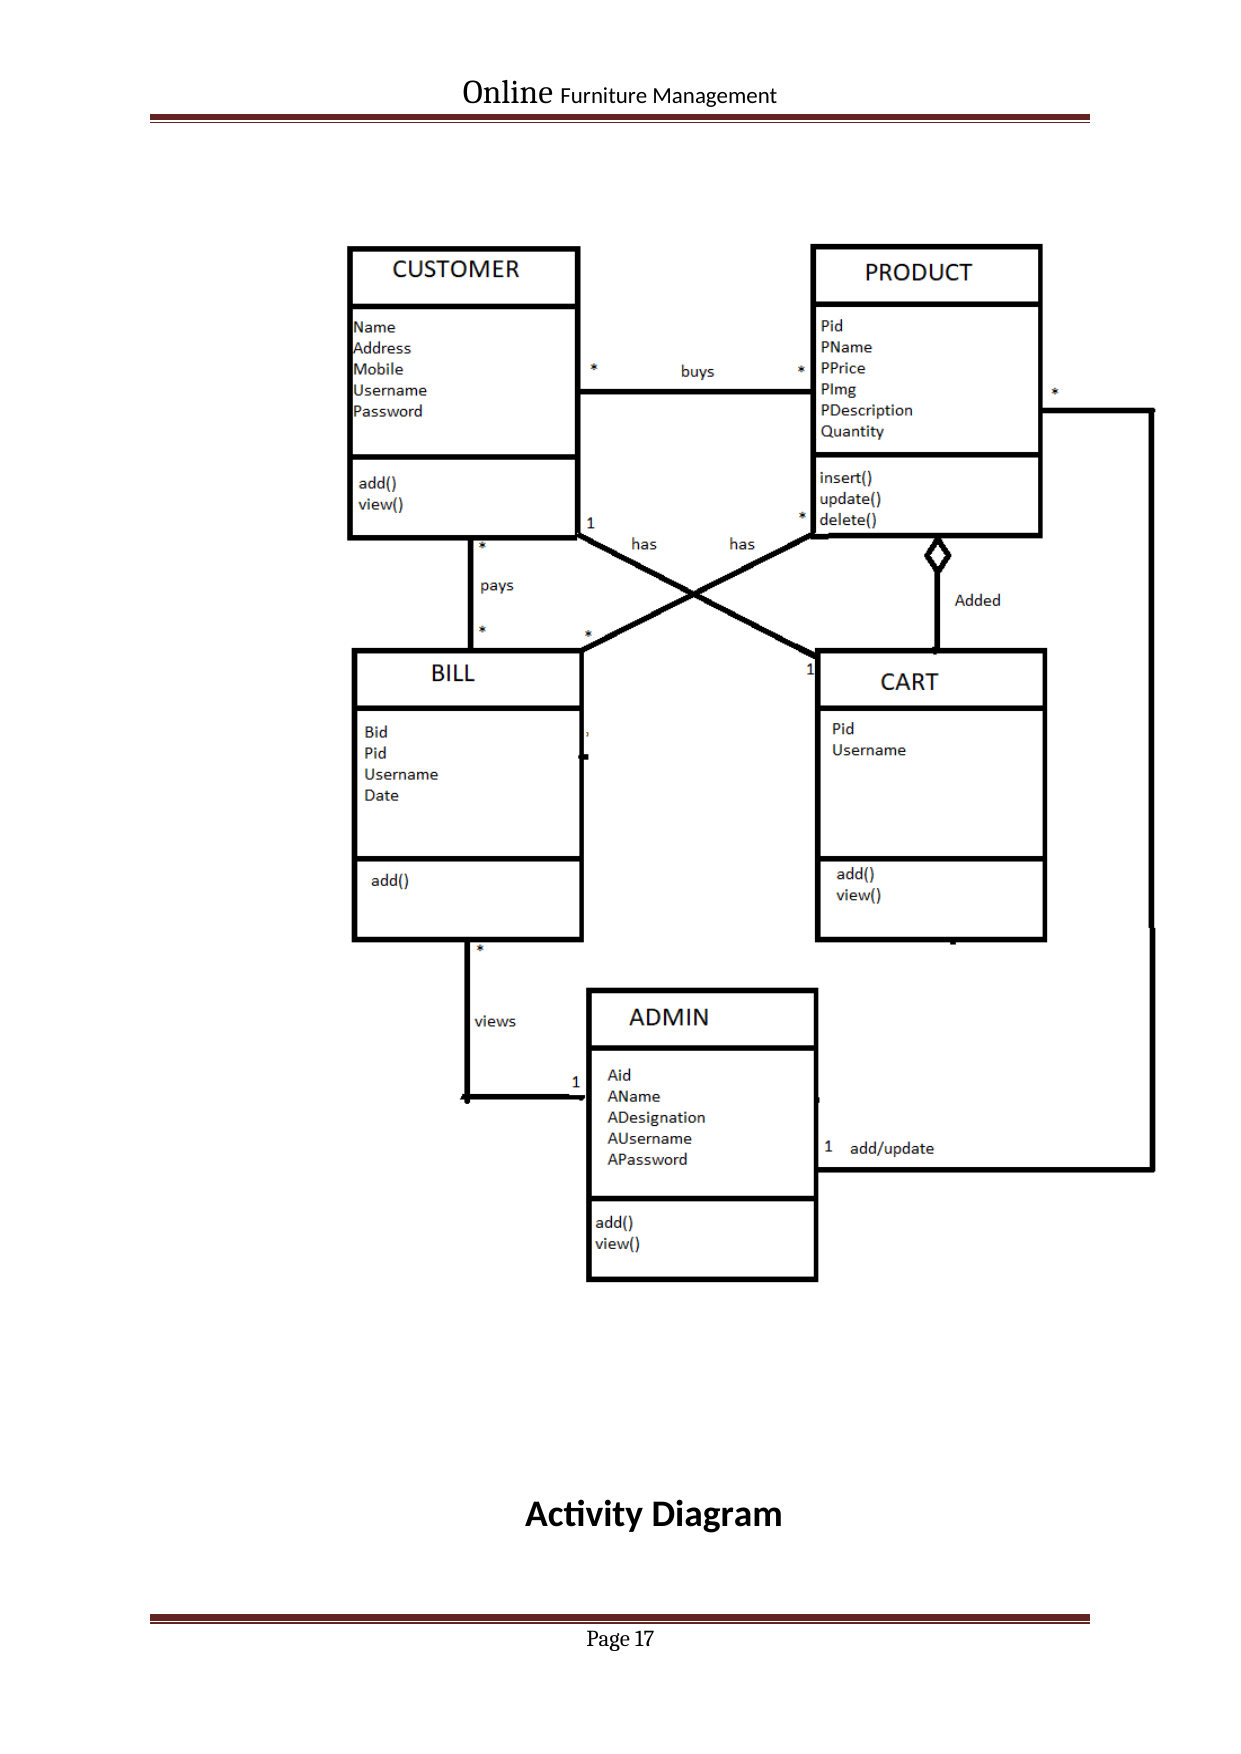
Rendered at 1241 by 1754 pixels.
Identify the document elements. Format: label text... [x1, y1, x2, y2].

text Activity Diagram [450, 1490, 1090, 1536]
picture [150, 151, 1241, 1301]
